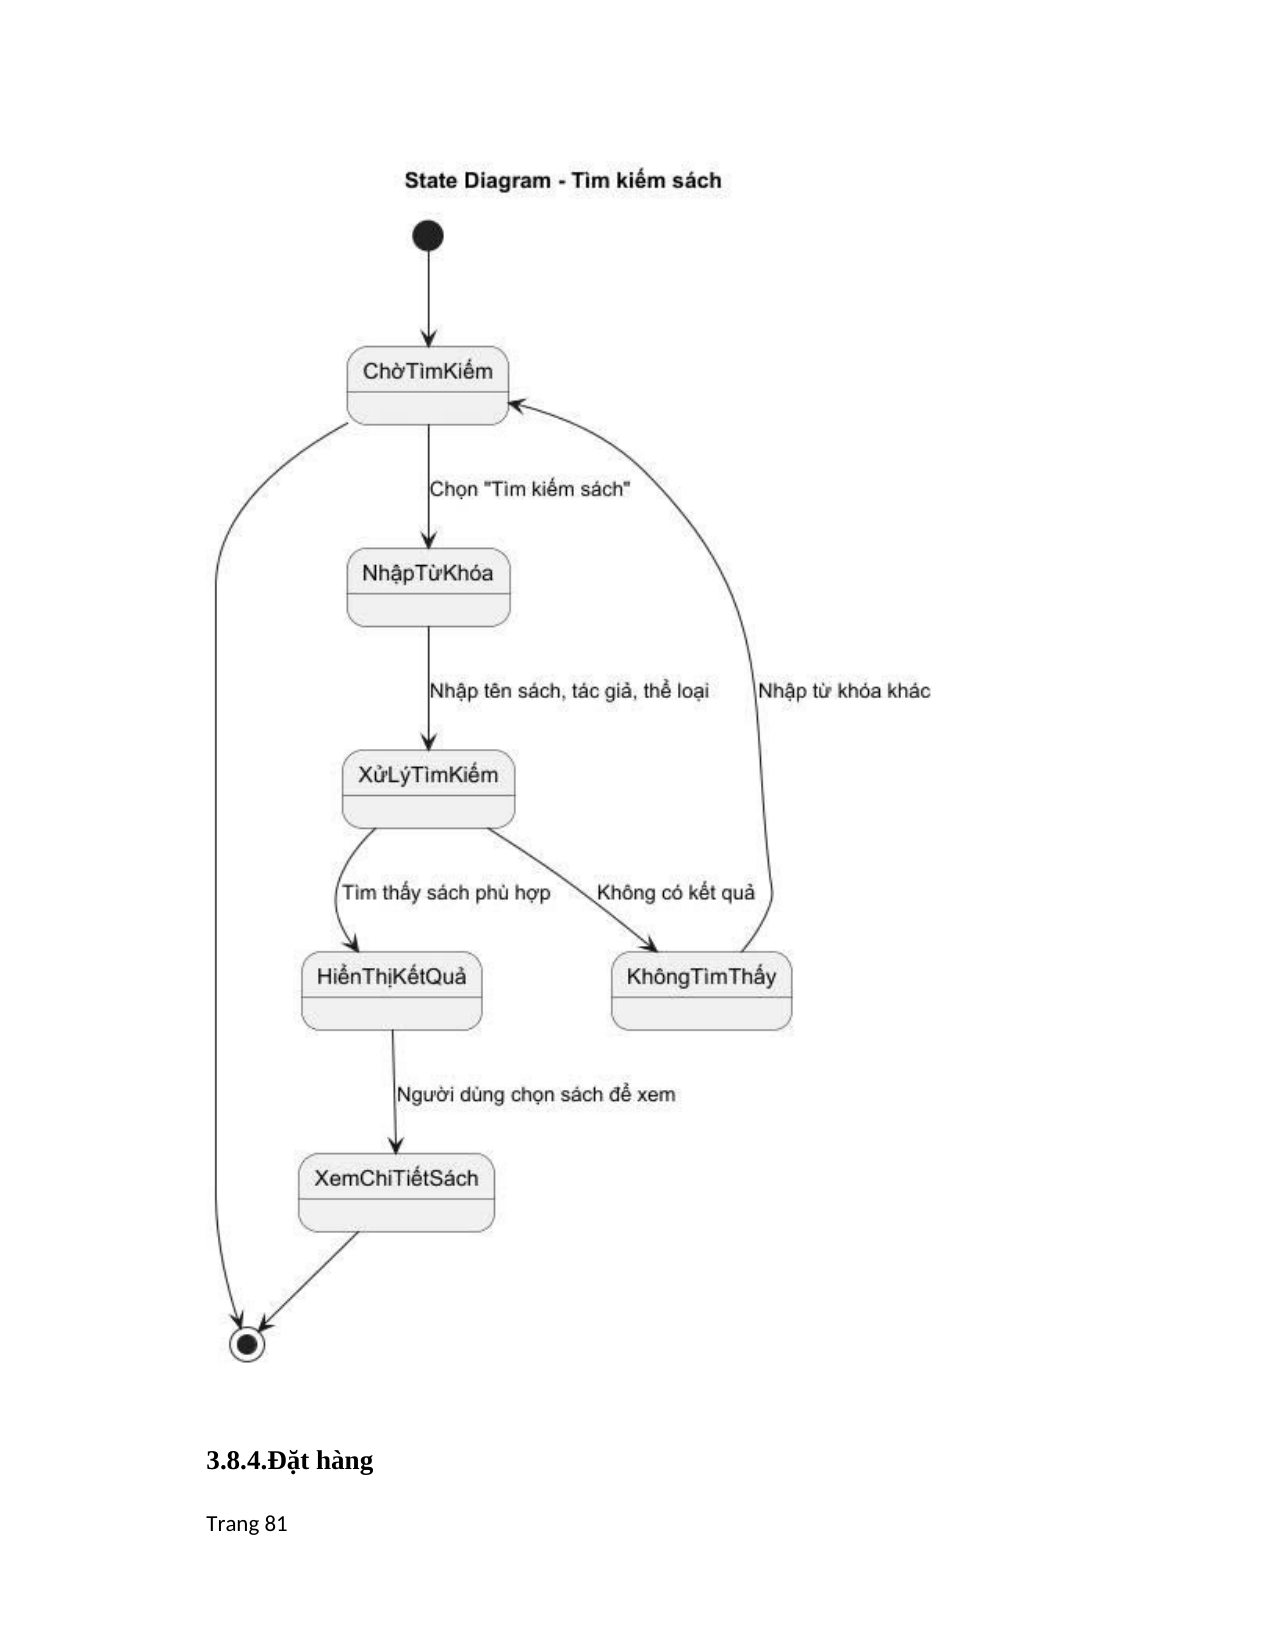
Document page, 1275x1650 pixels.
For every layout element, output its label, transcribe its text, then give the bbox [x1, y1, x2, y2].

picture [206, 150, 939, 1369]
subtitle 3.8.4.Đặt hàng [206, 1449, 1187, 1474]
